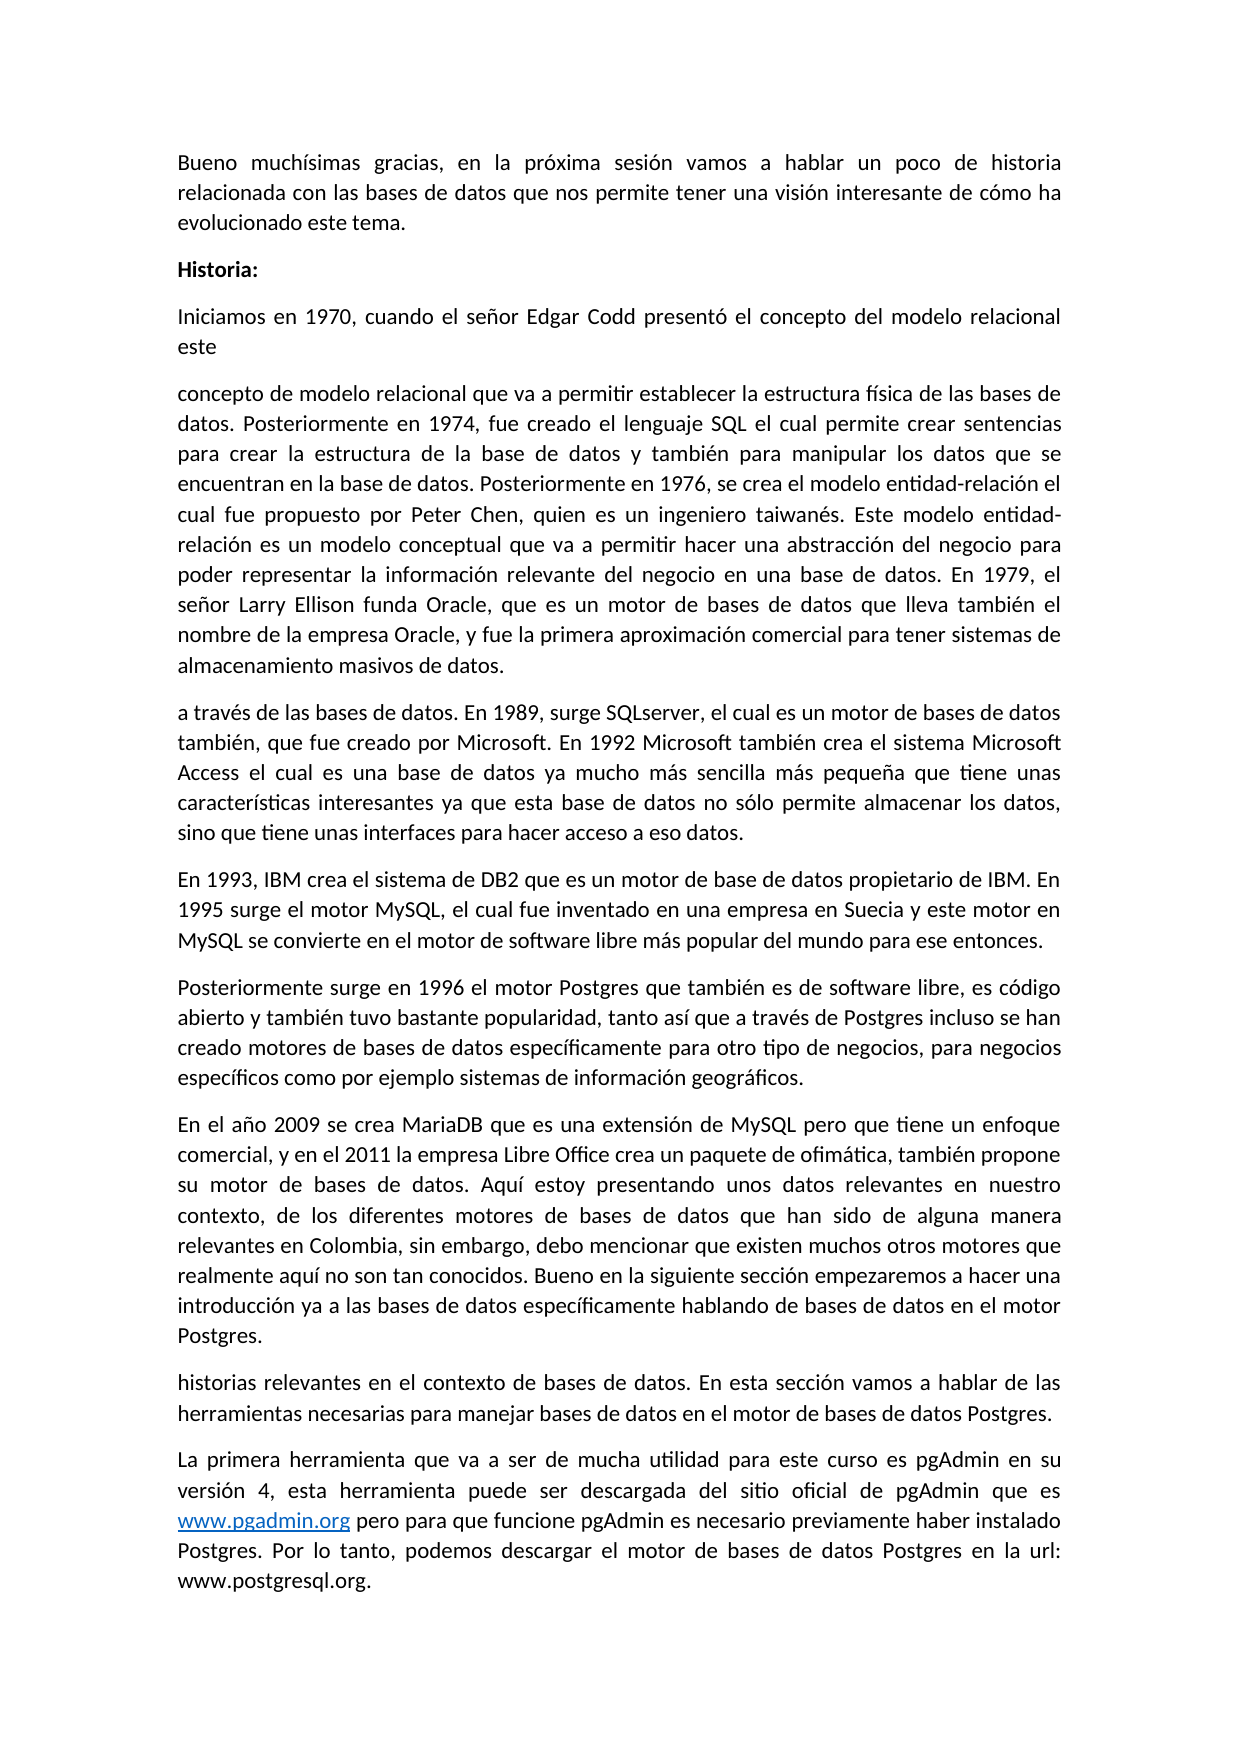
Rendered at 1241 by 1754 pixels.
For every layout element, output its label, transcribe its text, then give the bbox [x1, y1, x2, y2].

text En 1993, IBM crea el sistema de DB2 que es un motor de base de datos propietario de IBM. En 1995 surge el motor MySQL, el cual fue inventado en una empresa en Suecia y este motor en MySQL se convierte en el motor de software libre más popular del mundo para ese entonces. [177, 865, 1063, 954]
text Posteriormente surge en 1996 el motor Postgres que también es de software libre, es código abierto y también tuvo bastante popularidad, tanto así que a través de Postgres incluso se han creado motores de bases de datos específicamente para otro tipo de negocios, para negocios específicos como por ejemplo sistemas de información geográficos. [177, 973, 1063, 1091]
text En el año 2009 se crea MariaDB que es una extensión de MySQL pero que tiene un enfoque comercial, y en el 2011 la empresa Libre Office crea un paquete de ofimática, también propone su motor de bases de datos. Aquí estoy presentando unos datos relevantes en nuestro contexto, de los diferentes motores de bases de datos que han sido de alguna manera relevantes en Colombia, sin embargo, debo mencionar que existen muchos otros motores que realmente aquí no son tan conocidos. Bueno en la siguiente sección empezaremos a hacer una introducción ya a las bases de datos específicamente hablando de bases de datos en el motor Postgres. [177, 1110, 1063, 1349]
text Bueno muchísimas gracias, en la próxima sesión vamos a hablar un poco de historia relacionada con las bases de datos que nos permite tener una visión interesante de cómo ha evolucionado este tema. [177, 148, 1063, 236]
text Historia: [177, 255, 1063, 283]
text Iniciamos en 1970, cuando el señor Edgar Codd presentó el concepto del modelo relacional este [177, 302, 1063, 360]
text concepto de modelo relacional que va a permitir establecer la estructura física de las bases de datos. Posteriormente en 1974, fue creado el lenguaje SQL el cual permite crear sentencias para crear la estructura de la base de datos y también para manipular los datos que se encuentran en la base de datos. Posteriormente en 1976, se crea el modelo entidad-relación el cual fue propuesto por Peter Chen, quien es un ingeniero taiwanés. Este modelo entidad-relación es un modelo conceptual que va a permitir hacer una abstracción del negocio para poder representar la información relevante del negocio en una base de datos. En 1979, el señor Larry Ellison funda Oracle, que es un motor de bases de datos que lleva también el nombre de la empresa Oracle, y fue la primera aproximación comercial para tener sistemas de almacenamiento masivos de datos. [177, 379, 1063, 679]
text a través de las bases de datos. En 1989, surge SQLserver, el cual es un motor de bases de datos también, que fue creado por Microsoft. En 1992 Microsoft también crea el sistema Microsoft Access el cual es una base de datos ya mucho más sencilla más pequeña que tiene unas características interesantes ya que esta base de datos no sólo permite almacenar los datos, sino que tiene unas interfaces para hacer acceso a eso datos. [177, 698, 1063, 846]
text La primera herramienta que va a ser de mucha utilidad para este curso es pgAdmin en su versión 4, esta herramienta puede ser descargada del sitio oficial de pgAdmin que es www.pgadmin.org pero para que funcione pgAdmin es necesario previamente haber instalado Postgres. Por lo tanto, podemos descargar el motor de bases de datos Postgres en la url: www.postgresql.org. [177, 1446, 1063, 1594]
text historias relevantes en el contexto de bases de datos. En esta sección vamos a hablar de las herramientas necesarias para manejar bases de datos en el motor de bases de datos Postgres. [177, 1368, 1063, 1427]
